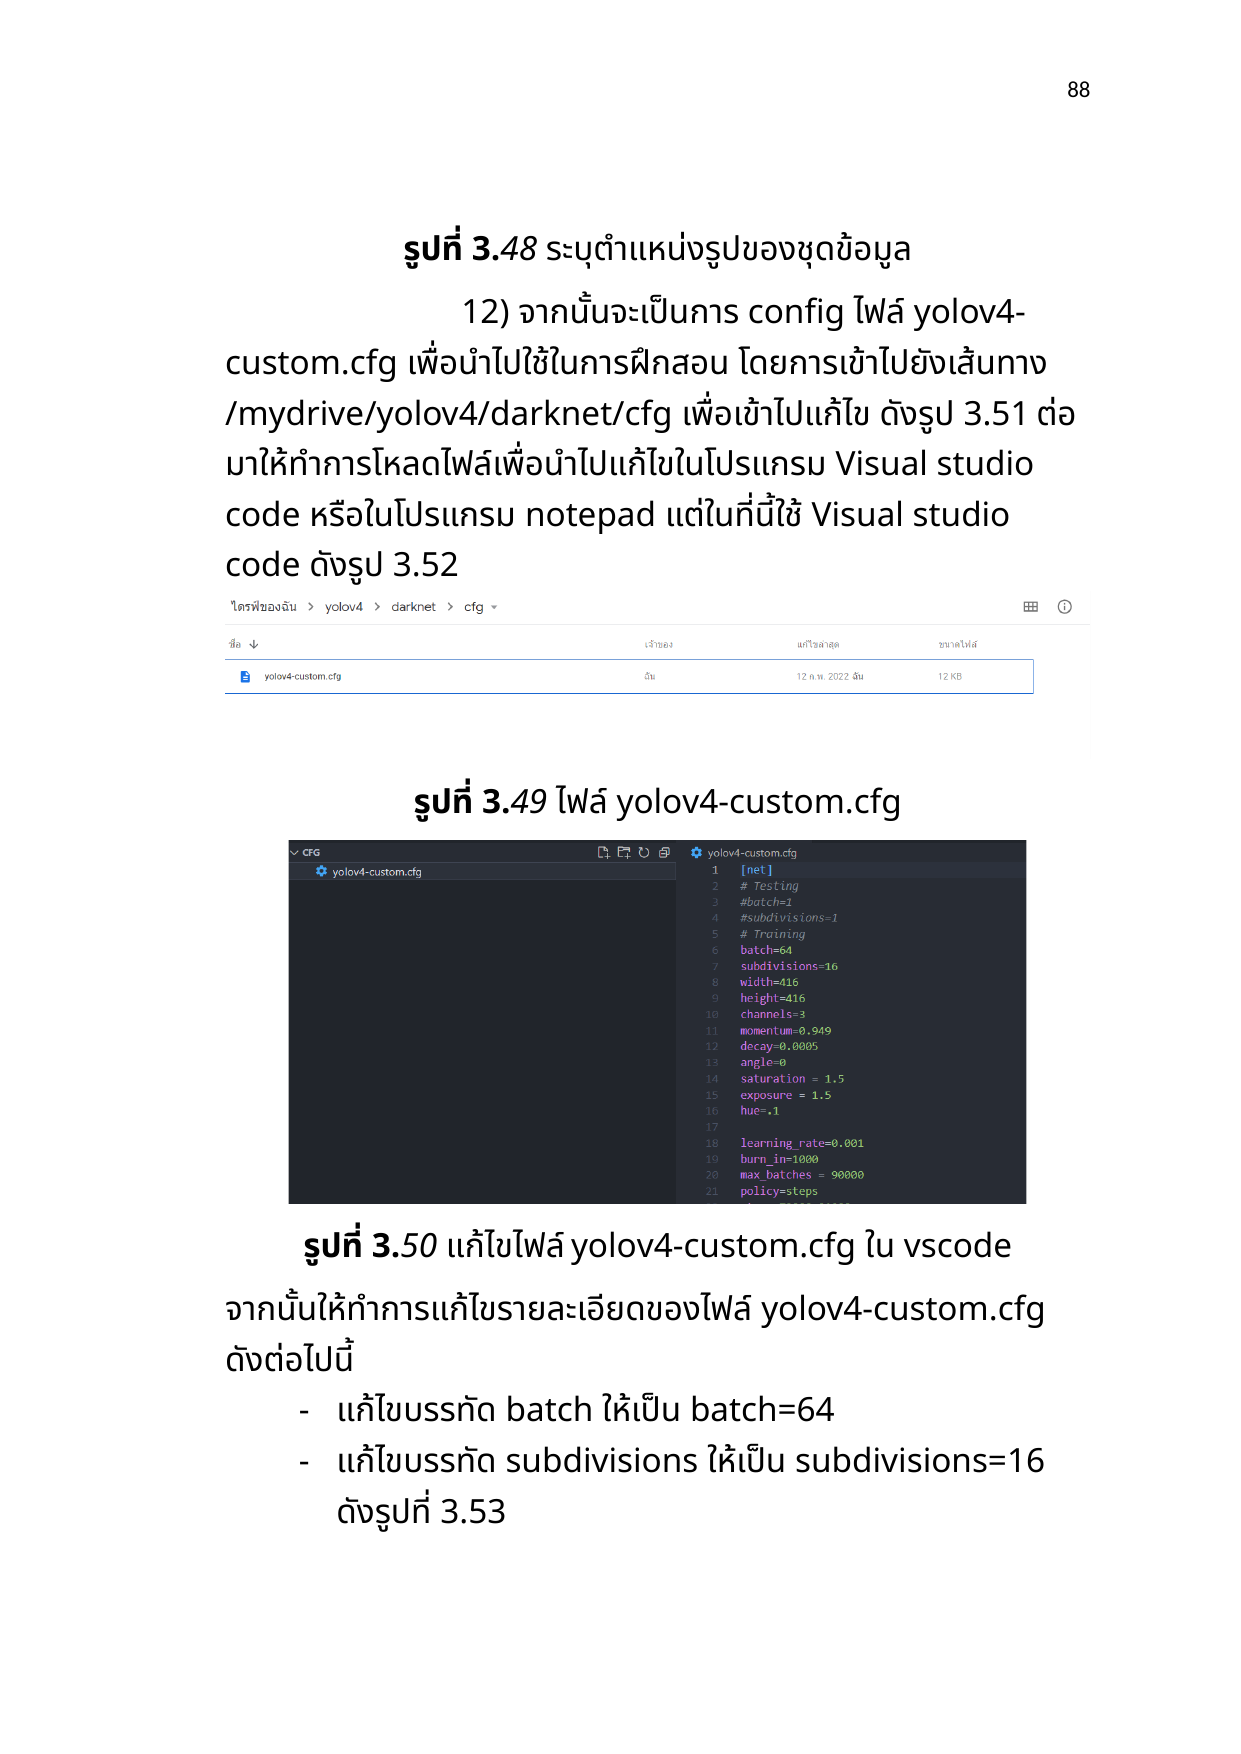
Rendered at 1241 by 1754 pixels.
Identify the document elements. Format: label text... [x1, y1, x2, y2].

text รูปที่ 3.49 ไฟล์ yolov4-custom.cfg [225, 778, 1090, 828]
picture [288, 840, 1027, 1204]
list แก้ไขบรรทัด subdivisions ให้เป็น subdivisions=16 ดังรูปที่ 3.53 [299, 1437, 1090, 1538]
text รูปที่ 3.50 แก้ไขไฟล์ yolov4-custom.cfg ใน vscode [225, 1222, 1090, 1273]
text จากนั้นให้ทำการแก้ไขรายละเอียดของไฟล์ yolov4-custom.cfg ดังต่อไปนี้ [225, 1285, 1090, 1386]
list แก้ไขบรรทัด batch ให้เป็น batch=64 [299, 1386, 1090, 1437]
text รูปที่ 3.48 ระบุตำแหน่งรูปของชุดข้อมูล [225, 225, 1090, 276]
picture [225, 591, 1091, 759]
text 12) จากนั้นจะเป็นการ config ไฟล์ yolov4-custom.cfg เพื่อนำไปใช้ในการฝึกสอน โดยการเข้าไปยังเส้นทาง /mydrive/yolov4/darknet/cfg เพื่อเข้าไปแก้ไข ดังรูป 3.51ต่อมาให้ทำการโหลดไฟล์เพื่อนำไปแก้ไขในโปรแกรม Visual studio code หรือในโปรแกรม notepad แต่ในที่นี้ใช้ Visual studio code ดังรูป 3.52 [225, 288, 1090, 591]
